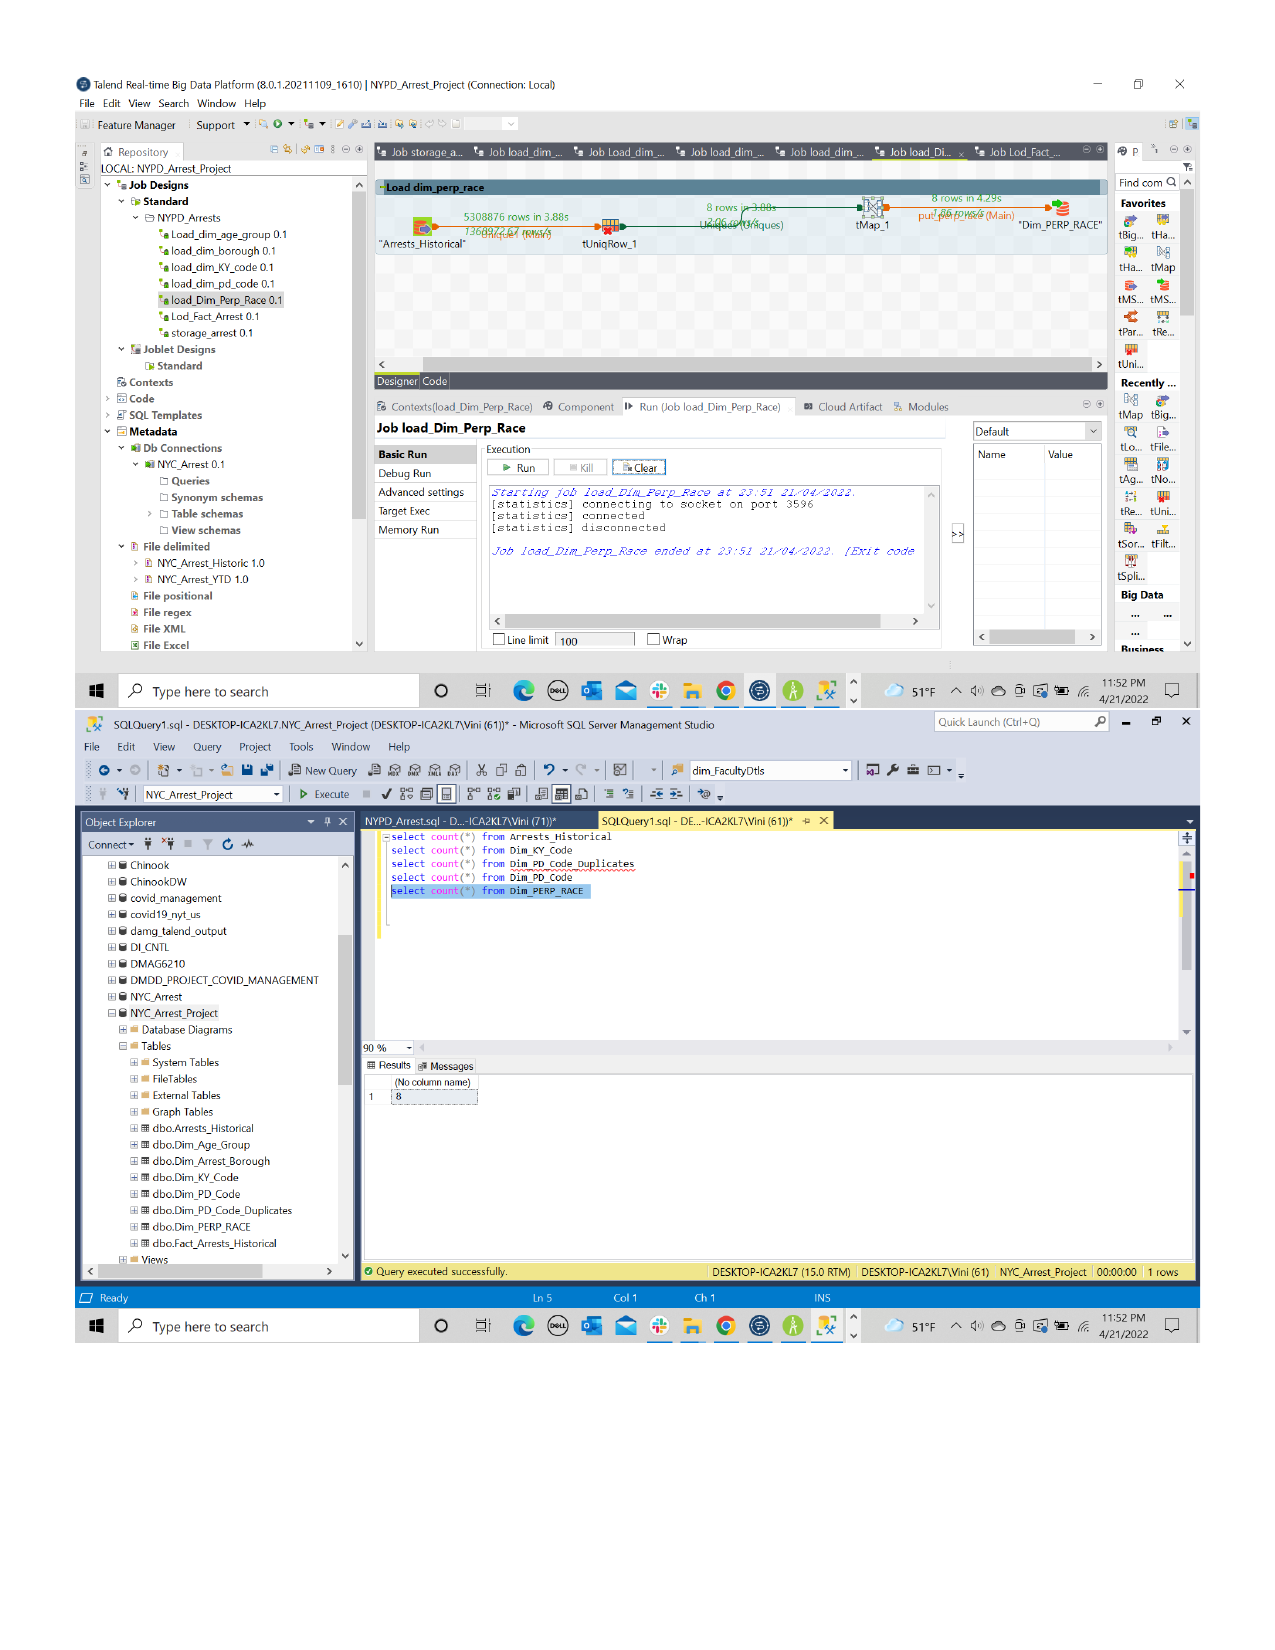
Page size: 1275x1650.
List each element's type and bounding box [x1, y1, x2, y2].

picture [75, 710, 1200, 1343]
picture [75, 75, 1200, 708]
